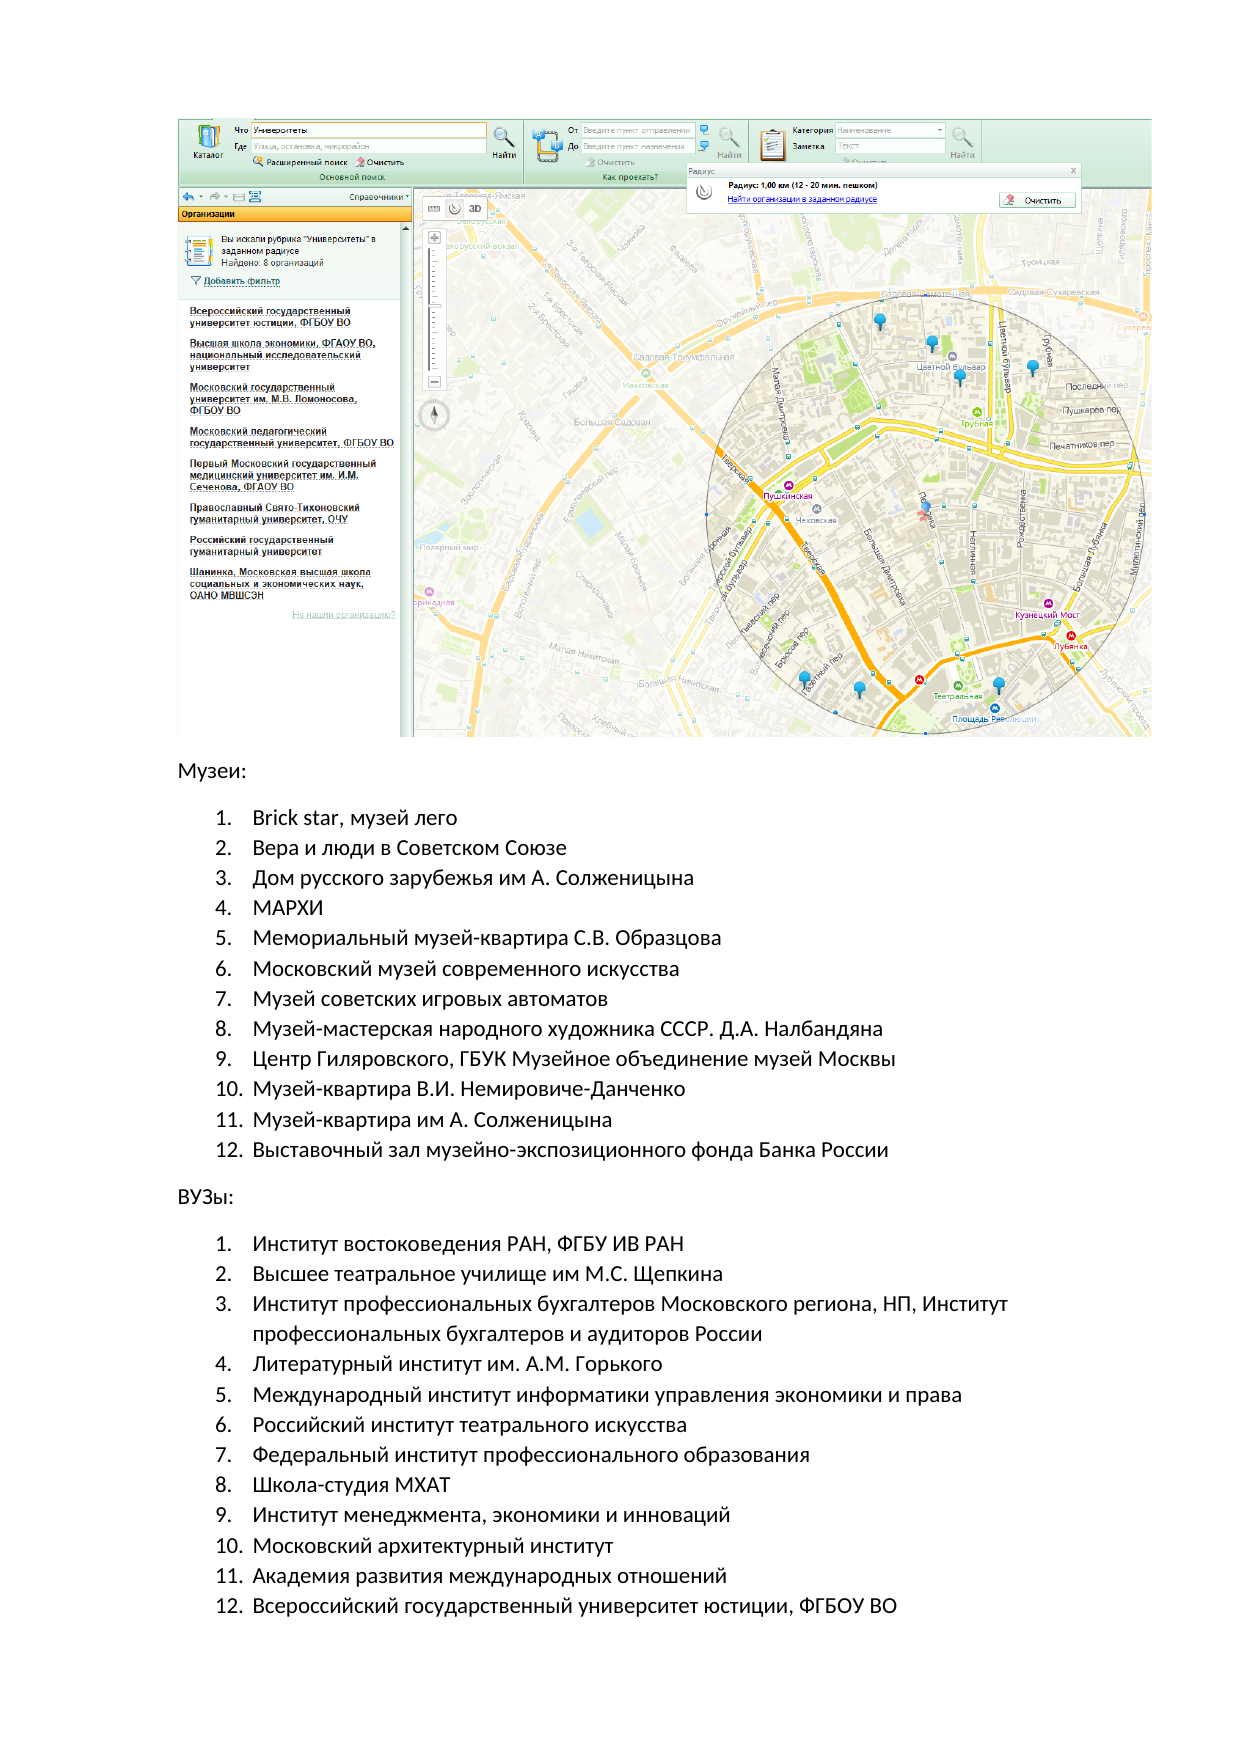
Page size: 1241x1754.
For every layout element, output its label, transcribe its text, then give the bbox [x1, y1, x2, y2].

list Центр Гиляровского, ГБУК Музейное объединение музей Москвы [215, 1044, 1152, 1072]
list Высшее театральное училище им М.С. Щепкина [215, 1259, 1152, 1287]
list Музей советских игровых автоматов [215, 984, 1152, 1012]
list Музей-квартира В.И. Немировиче-Данченко [215, 1074, 1152, 1103]
list Институт востоковедения РАН, ФГБУ ИВ РАН [215, 1229, 1152, 1257]
list Международный институт информатики управления экономики и права [215, 1380, 1152, 1408]
list МАРХИ [215, 893, 1152, 921]
list Институт менеджмента, экономики и инноваций [215, 1501, 1152, 1529]
list Литературный институт им. А.М. Горького [215, 1349, 1152, 1378]
list Brick star, музей лего [215, 803, 1152, 831]
list Московский музей современного искусства [215, 954, 1152, 982]
list Российский институт театрального искусства [215, 1410, 1152, 1438]
list Музей-мастерская народного художника СССР. Д.А. Налбандяна [215, 1014, 1152, 1042]
list Дом русского зарубежья им А. Солженицына [215, 863, 1152, 891]
list Московский архитектурный институт [215, 1531, 1152, 1559]
list Академия развития международных отношений [215, 1561, 1152, 1589]
list Выставочный зал музейно-экспозиционного фонда Банка России [215, 1135, 1152, 1163]
text Музеи: [177, 756, 1152, 784]
picture [177, 118, 1152, 737]
list Всероссийский государственный университет юстиции, ФГБОУ ВО [215, 1591, 1152, 1619]
list Федеральный институт профессионального образования [215, 1440, 1152, 1468]
text ВУЗы: [177, 1182, 1152, 1210]
list Мемориальный музей-квартира С.В. Образцова [215, 923, 1152, 952]
list Музей-квартира им А. Солженицына [215, 1105, 1152, 1133]
list Институт профессиональных бухгалтеров Московского региона, НП, Институт профессиональных бухгалтеров и аудиторов России [215, 1289, 1152, 1347]
list Школа-студия МХАТ [215, 1470, 1152, 1498]
list Вера и люди в Советском Союзе [215, 833, 1152, 861]
